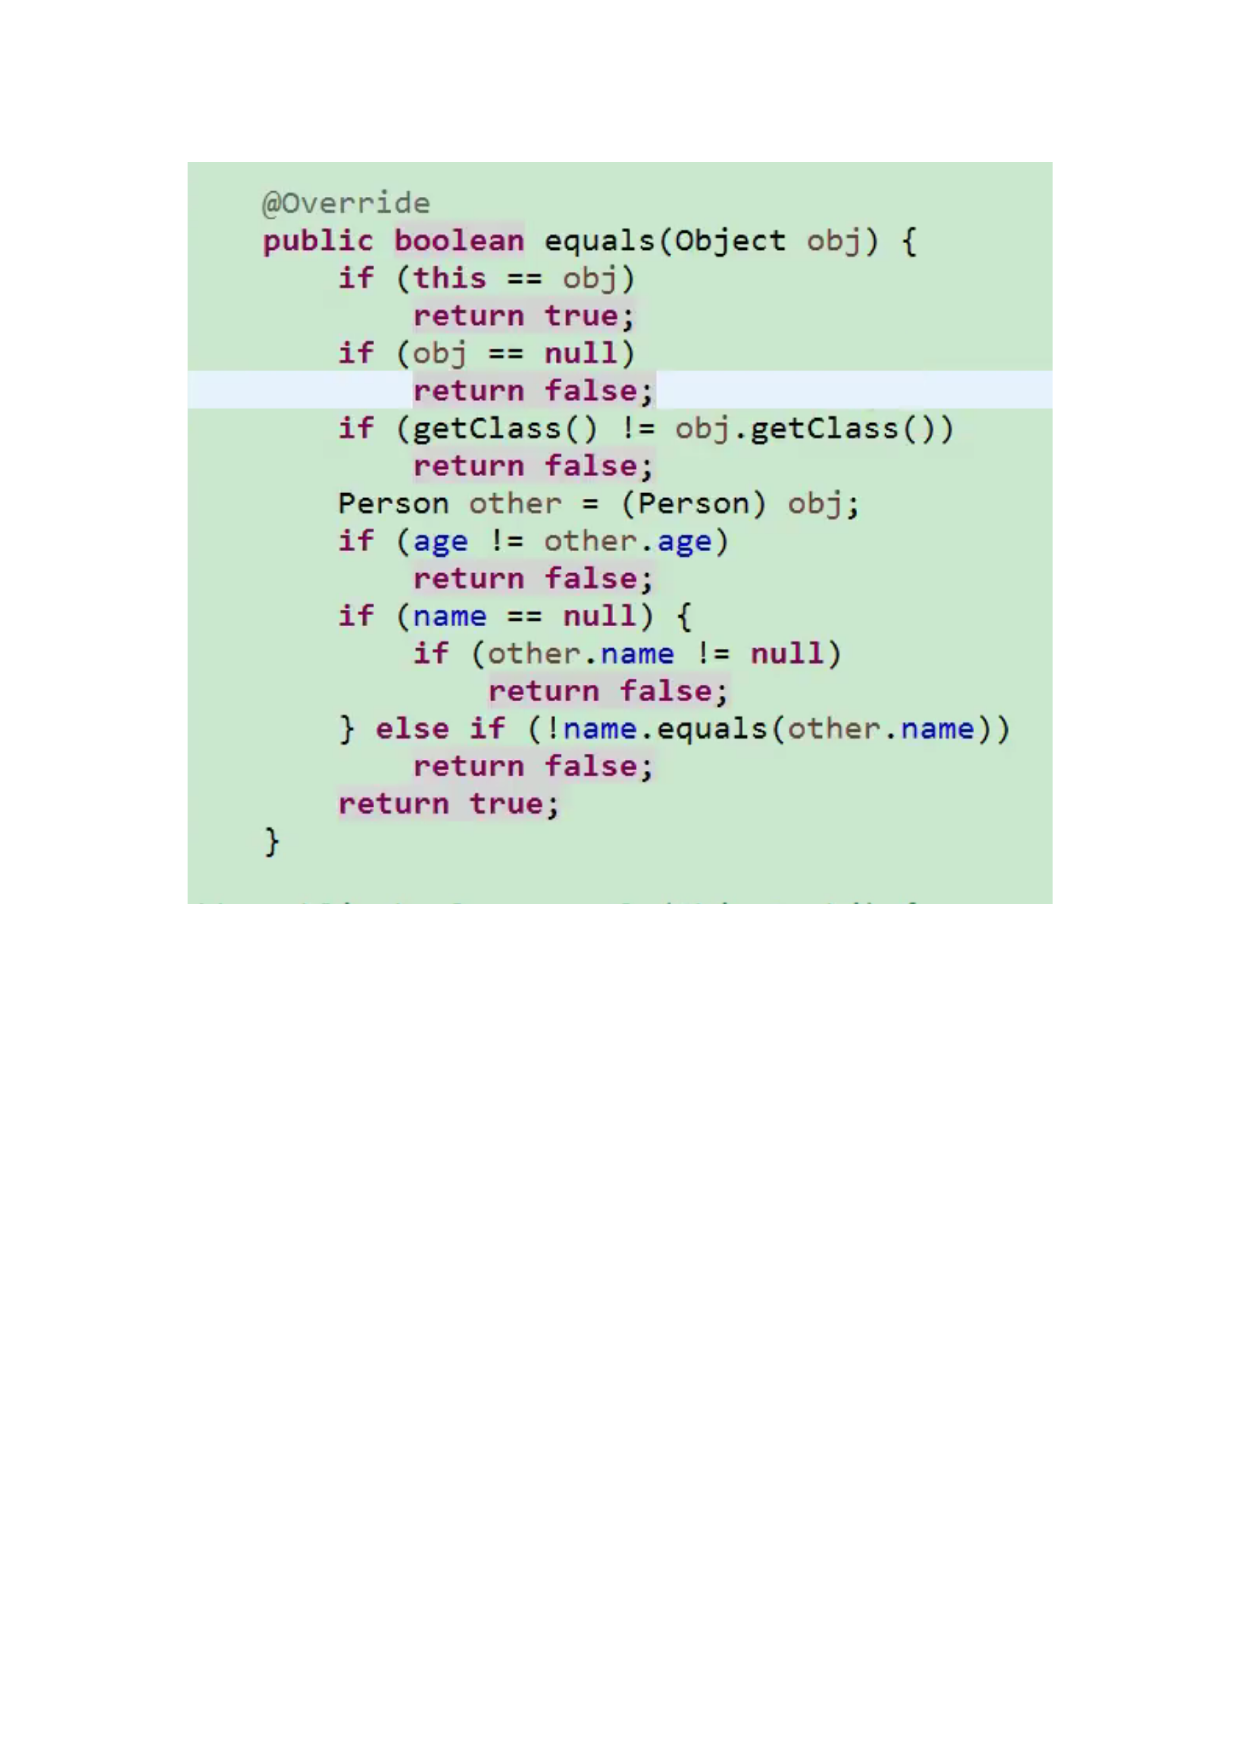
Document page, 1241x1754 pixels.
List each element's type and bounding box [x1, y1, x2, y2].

picture [187, 162, 1053, 904]
